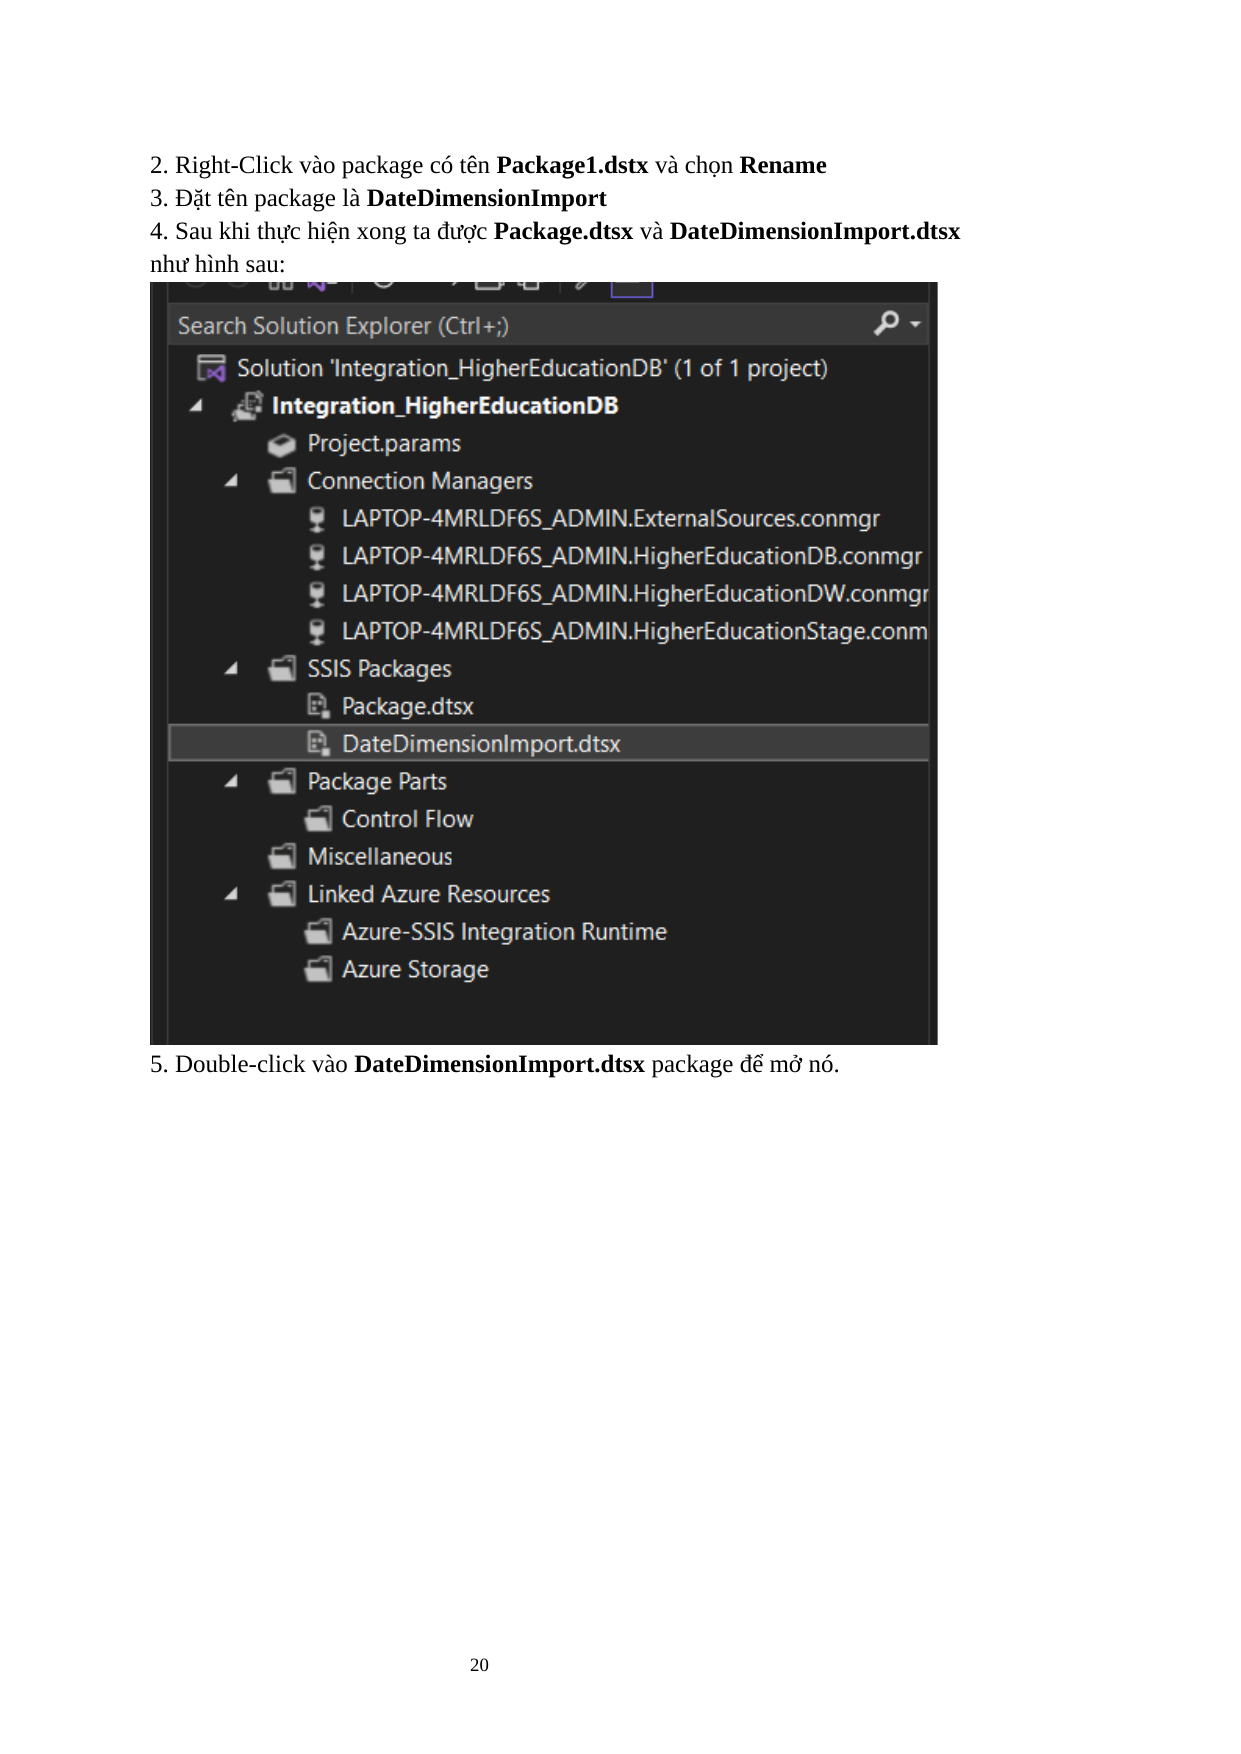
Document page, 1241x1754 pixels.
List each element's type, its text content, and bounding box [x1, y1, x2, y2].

text như hình sau: [150, 249, 1090, 278]
picture [150, 282, 938, 1045]
text 3. Đặt tên package là DateDimensionImport [150, 183, 1090, 212]
text 4. Sau khi thực hiện xong ta được Package.dtsx và DateDimensionImport.dtsx [150, 216, 1090, 245]
text 5. Double-click vào DateDimensionImport.dtsx package để mở nó. [150, 1049, 1090, 1078]
text 2. Right-Click vào package có tên Package1.dstx và chọn Rename [150, 150, 1090, 179]
